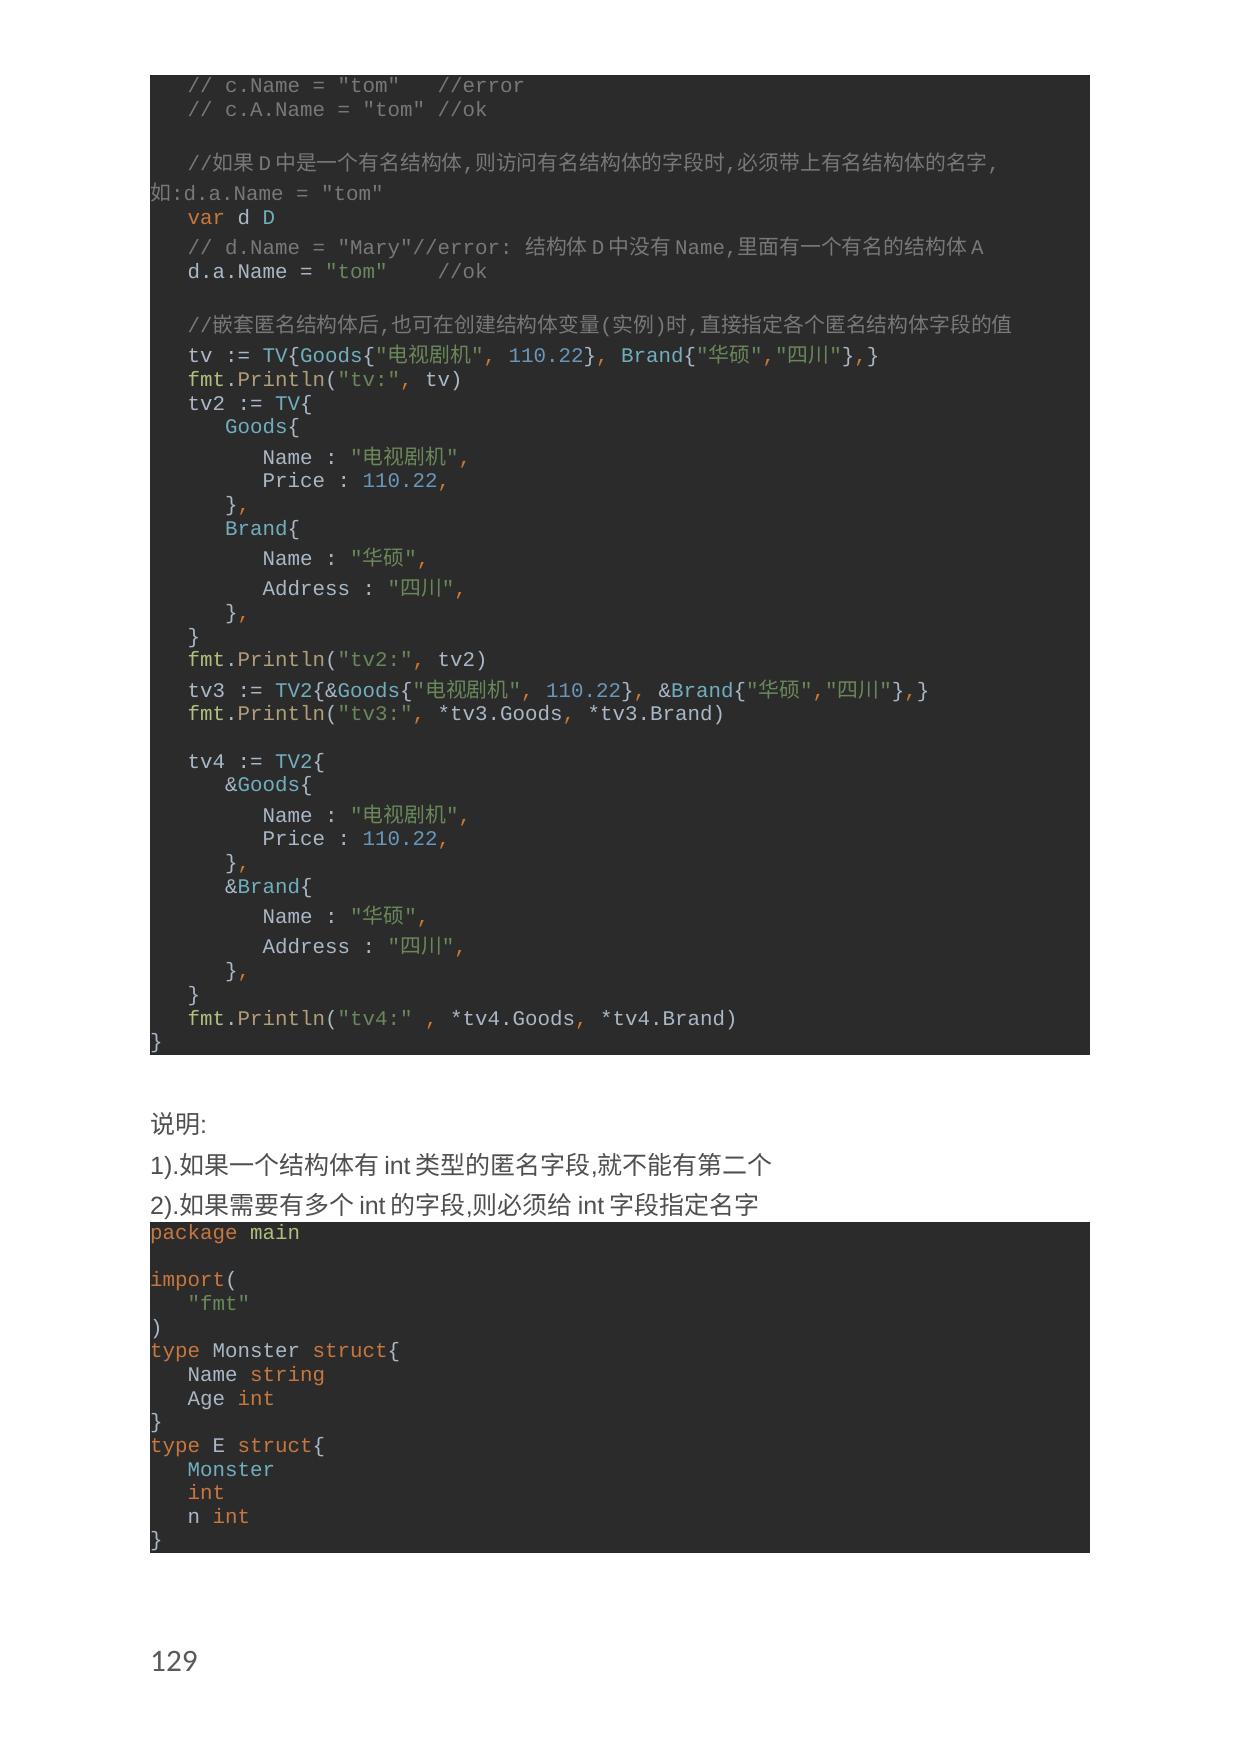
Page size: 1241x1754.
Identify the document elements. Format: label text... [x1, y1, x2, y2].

text 说明: [150, 1100, 1090, 1141]
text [150, 75, 1090, 1055]
text 1).如果一个结构体有int类型的匿名字段,就不能有第二个 [150, 1141, 1090, 1181]
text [150, 1222, 1090, 1553]
text 2).如果需要有多个int的字段,则必须给int字段指定名字 [150, 1181, 1090, 1222]
